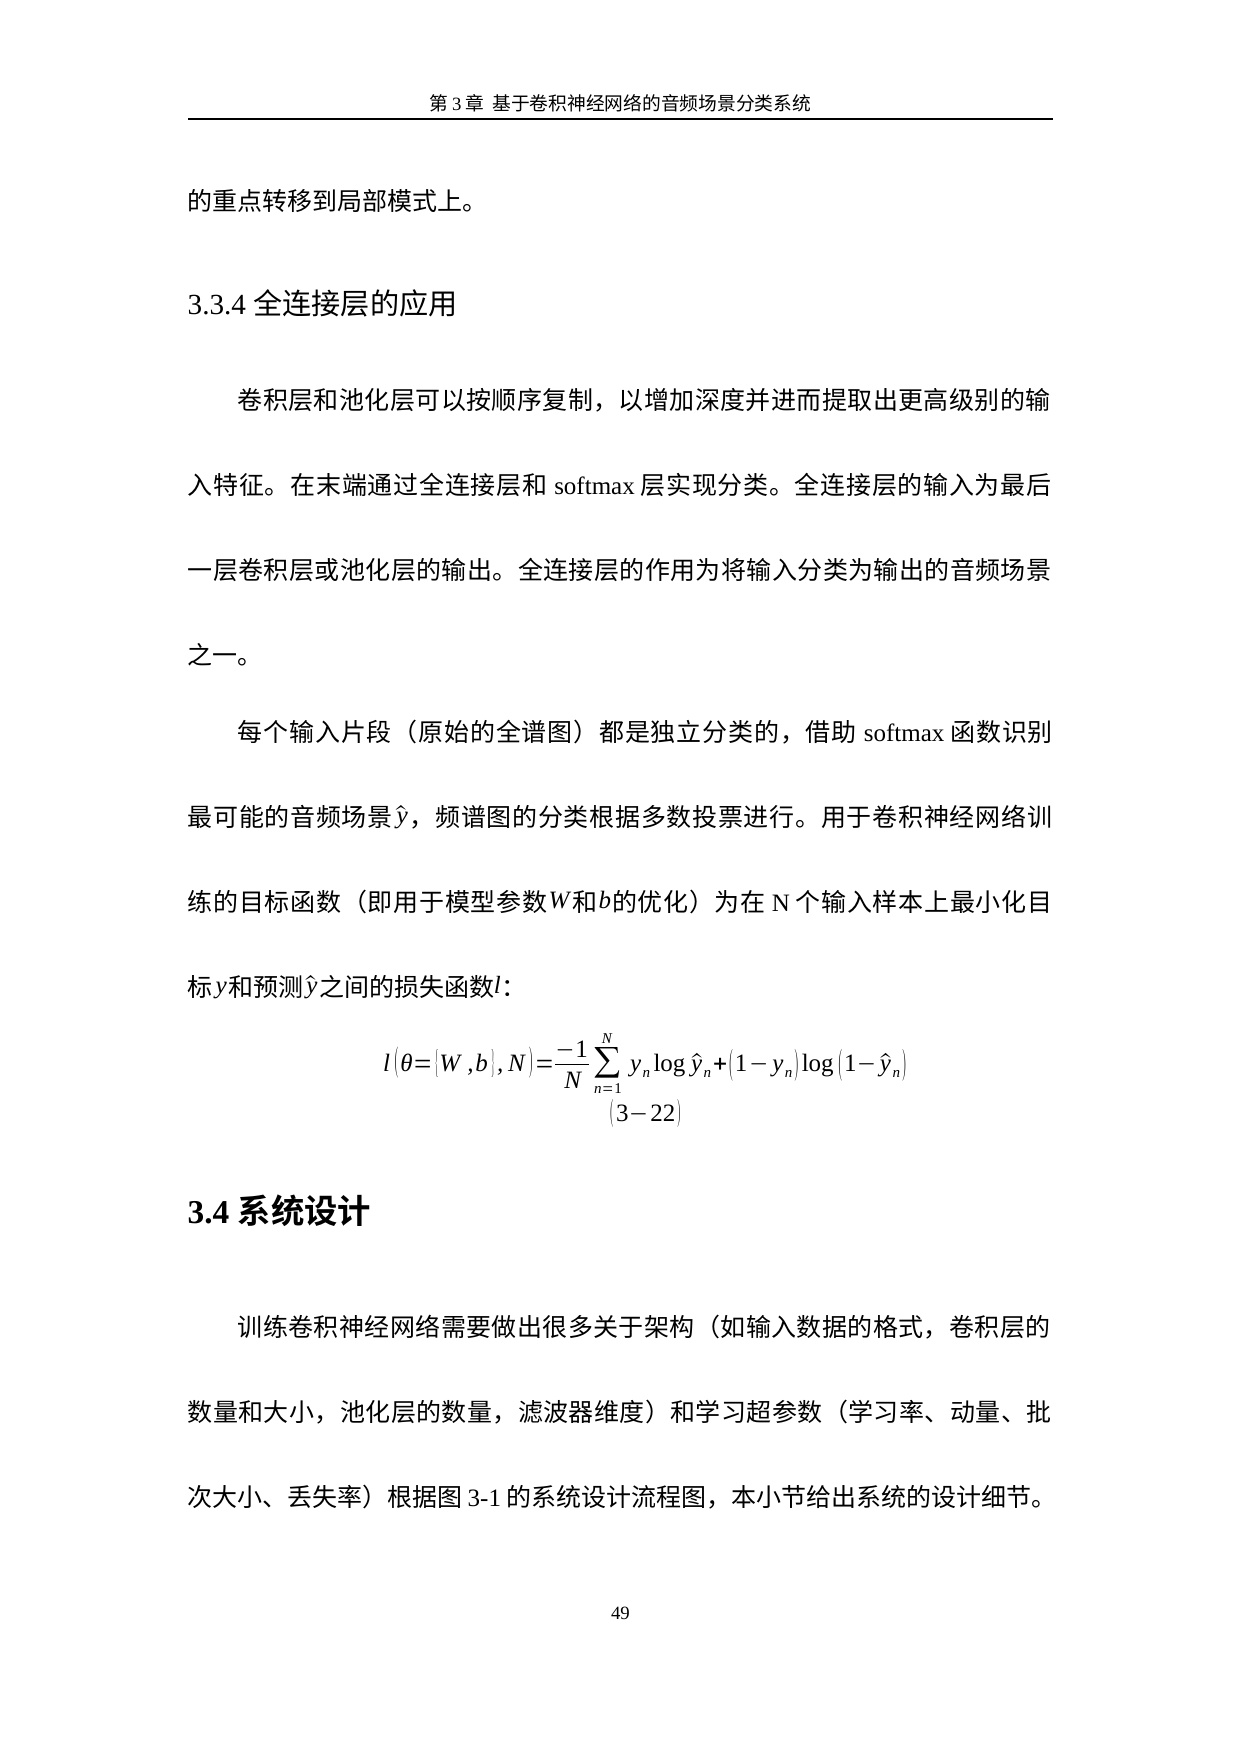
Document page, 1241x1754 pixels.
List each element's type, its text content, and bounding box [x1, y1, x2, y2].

text 卷积层和池化层可以按顺序复制，以增加深度并进而提取出更高级别的输入特征。在末端通过全连接层和softmax层实现分类。全连接层的输入为最后一层卷积层或池化层的输出。全连接层的作用为将输入分类为输出的音频场景之一。 [187, 365, 1053, 687]
subtitle 3.3.4 全连接层的应用 [187, 268, 1053, 336]
subtitle 3.4 系统设计 [187, 1175, 1053, 1243]
text 训练卷积神经网络需要做出很多关于架构（如输入数据的格式，卷积层的数量和大小，池化层的数量，滤波器维度）和学习超参数（学习率、动量、批次大小、丢失率）根据图3-1的系统设计流程图，本小节给出系统的设计细节。 [187, 1292, 1053, 1529]
text 每个输入片段（原始的全谱图）都是独立分类的，借助softmax函数识别最可能的音频场景，频谱图的分类根据多数投票进行。用于卷积神经网络训练的目标函数（即用于模型参数和的优化）为在N个输入样本上最小化目标和预测之间的损失函数： [187, 696, 1053, 1019]
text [187, 166, 1053, 233]
